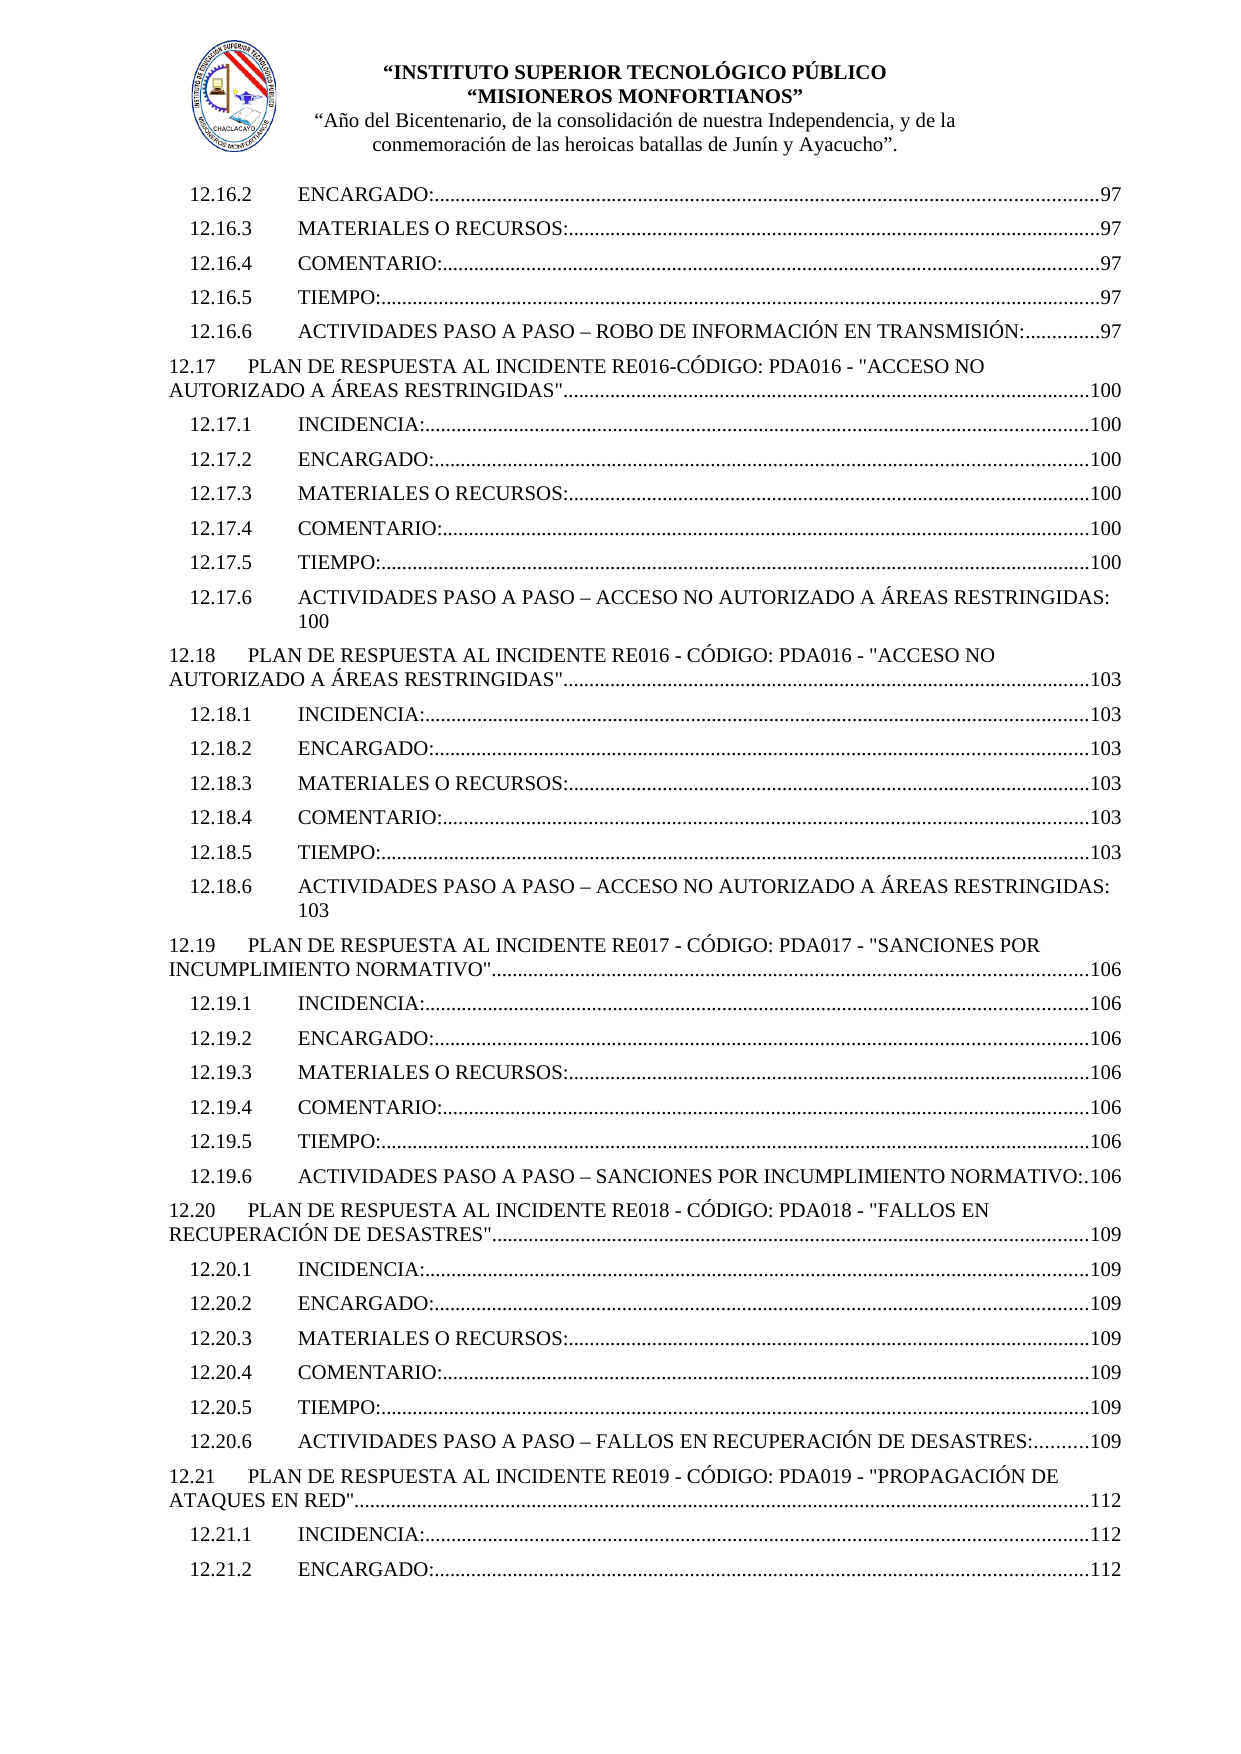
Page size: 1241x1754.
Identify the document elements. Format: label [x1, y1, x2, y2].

picture [191, 40, 277, 152]
